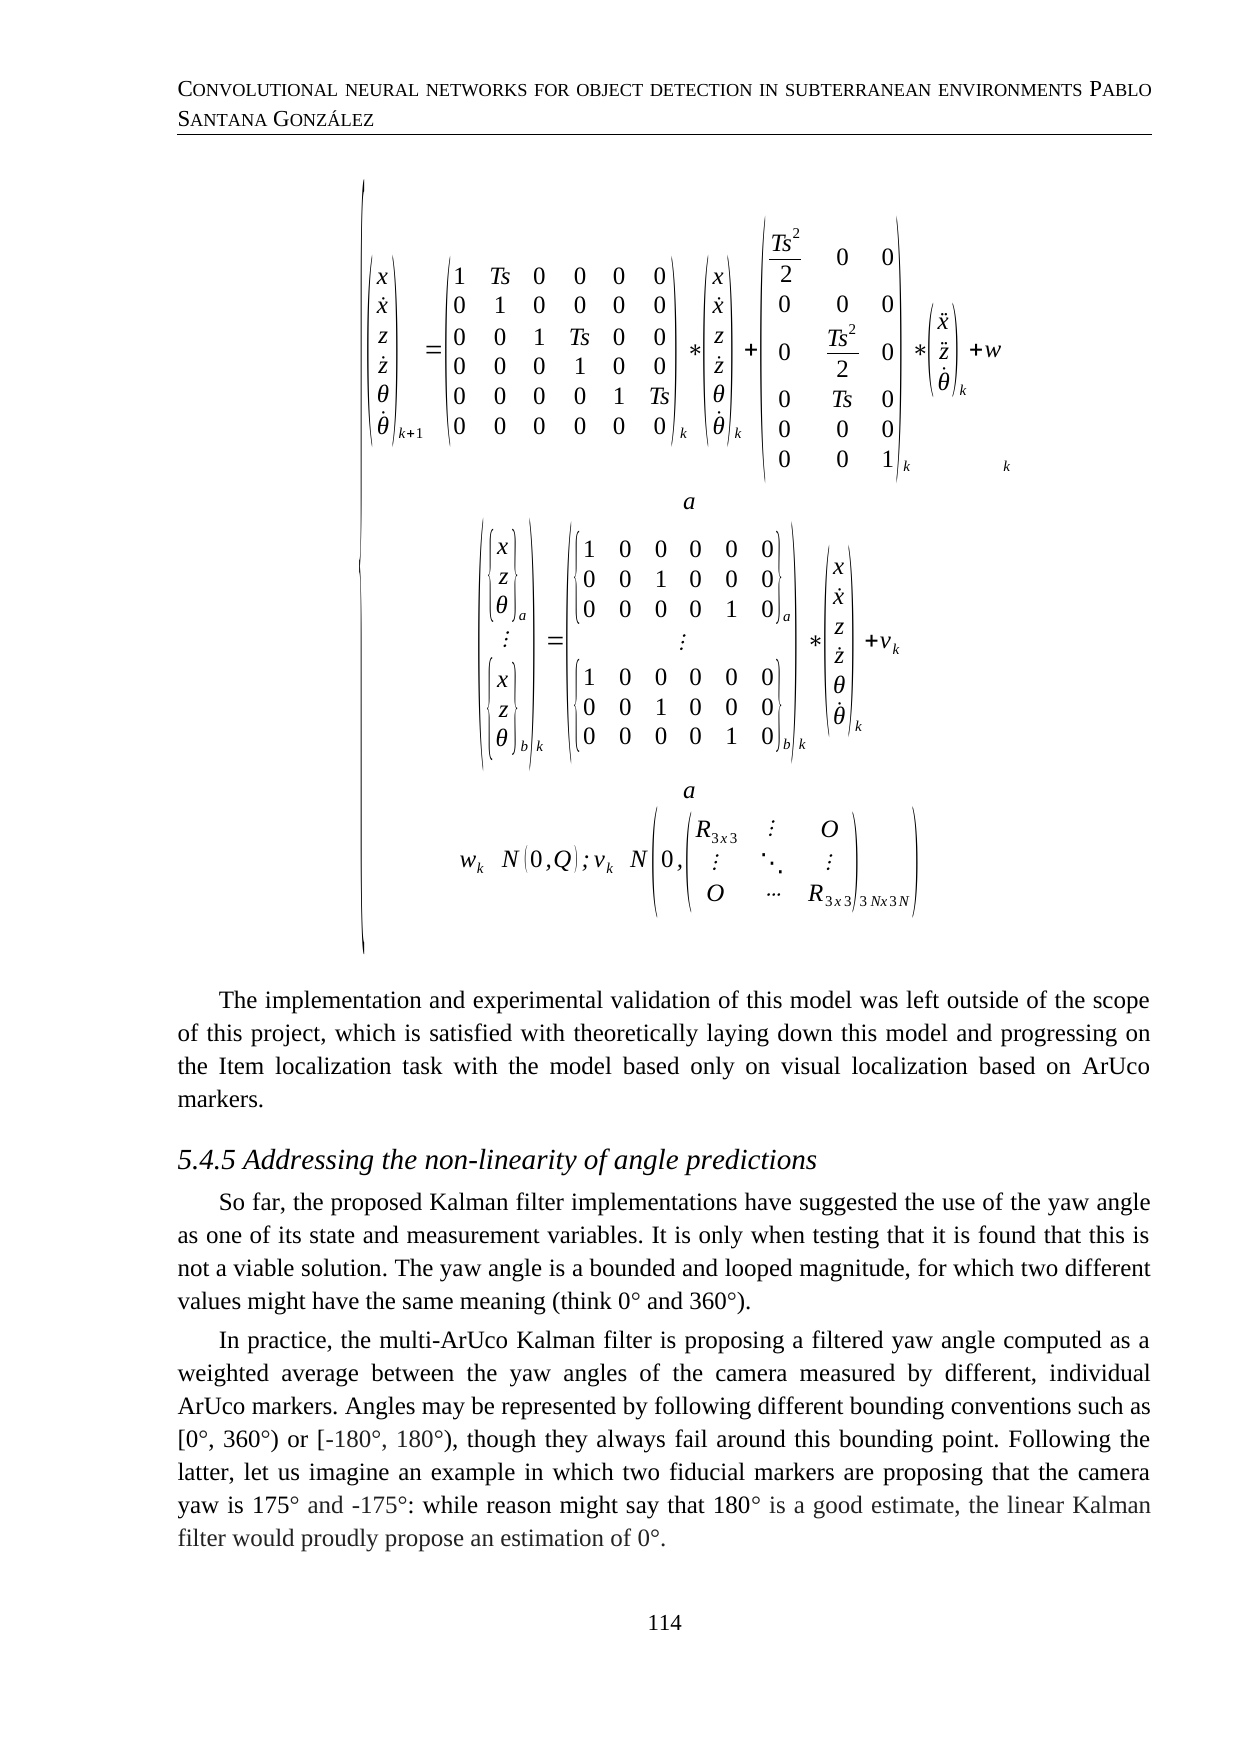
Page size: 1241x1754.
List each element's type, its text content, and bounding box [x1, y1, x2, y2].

text In practice, the multi-ArUco Kalman filter is proposing a filtered yaw angle computed as a weighted average between the yaw angles of the camera measured by different, individual ArUco markers. Angles may be represented by following different bounding conventions such as [0°, 360°) or [-180°, 180°), though they always fail around this bounding point. Following the latter, let us imagine an example in which two fiducial markers are proposing that the camera yaw is 175° and -175°: while reason might say that 180° is a good estimate, the linear Kalman filter would proudly propose an estimation of 0°. [177, 1325, 1152, 1552]
text The implementation and experimental validation of this model was left outside of the scope of this project, which is satisfied with theoretically laying down this model and progressing on the Item localization task with the model based only on visual localization based on ArUco markers. [177, 985, 1152, 1113]
text So far, the proposed Kalman filter implementations have suggested the use of the yaw angle as one of its state and measurement variables. It is only when testing that it is found that this is not a viable solution. The yaw angle is a bounded and looped magnitude, for which two different values might have the same meaning (think 0° and 360°). [177, 1187, 1152, 1315]
subtitle Addressing the non-linearity of angle predictions [177, 1142, 1152, 1176]
